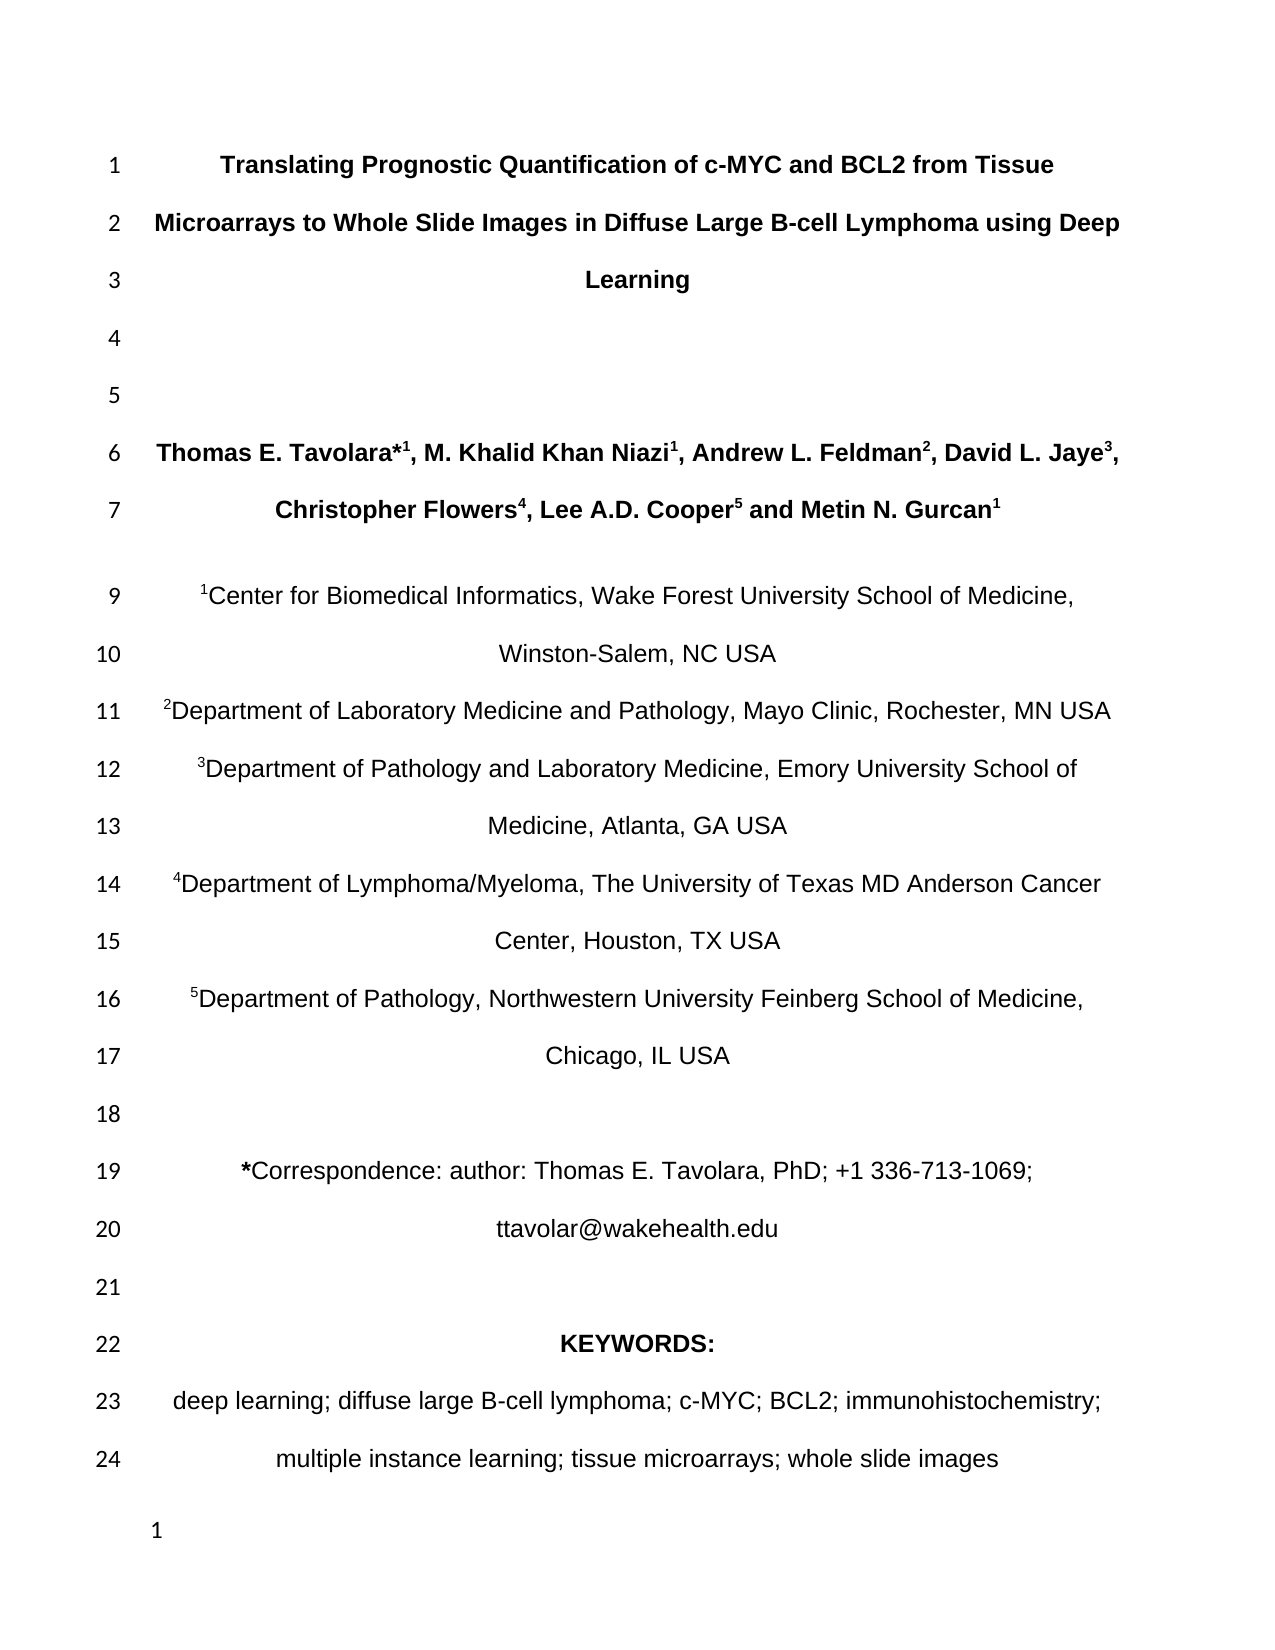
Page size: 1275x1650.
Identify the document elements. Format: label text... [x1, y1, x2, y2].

text *Correspondence: author: Thomas E. Tavolara, PhD; +1 336-713-1069; ttavolar@wakehealth.edu [150, 1156, 1125, 1242]
text deep learning; diffuse large B-cell lymphoma; c-MYC; BCL2; immunohistochemistry; multiple instance learning; tissue microarrays; whole slide images [150, 1386, 1125, 1472]
text 2Department of Laboratory Medicine and Pathology, Mayo Clinic, Rochester, MN USA [150, 696, 1125, 725]
text Thomas E. Tavolara*1, M. Khalid Khan Niazi1, Andrew L. Feldman2, David L. Jaye3, Christopher Flowers4, Lee A.D. Cooper5 and Metin N. Gurcan1 [150, 437, 1125, 524]
text 5Department of Pathology, Northwestern University Feinberg School of Medicine, Chicago, IL USA [150, 984, 1125, 1070]
text KEYWORDS: [150, 1329, 1125, 1357]
text 4Department of Lymphoma/Myeloma, The University of Texas MD Anderson Cancer Center, Houston, TX USA [150, 869, 1125, 955]
text 1Center for Biomedical Informatics, Wake Forest University School of Medicine, Winston-Salem, NC USA [150, 581, 1125, 667]
text 3Department of Pathology and Laboratory Medicine, Emory University School of Medicine, Atlanta, GA USA [150, 754, 1125, 840]
